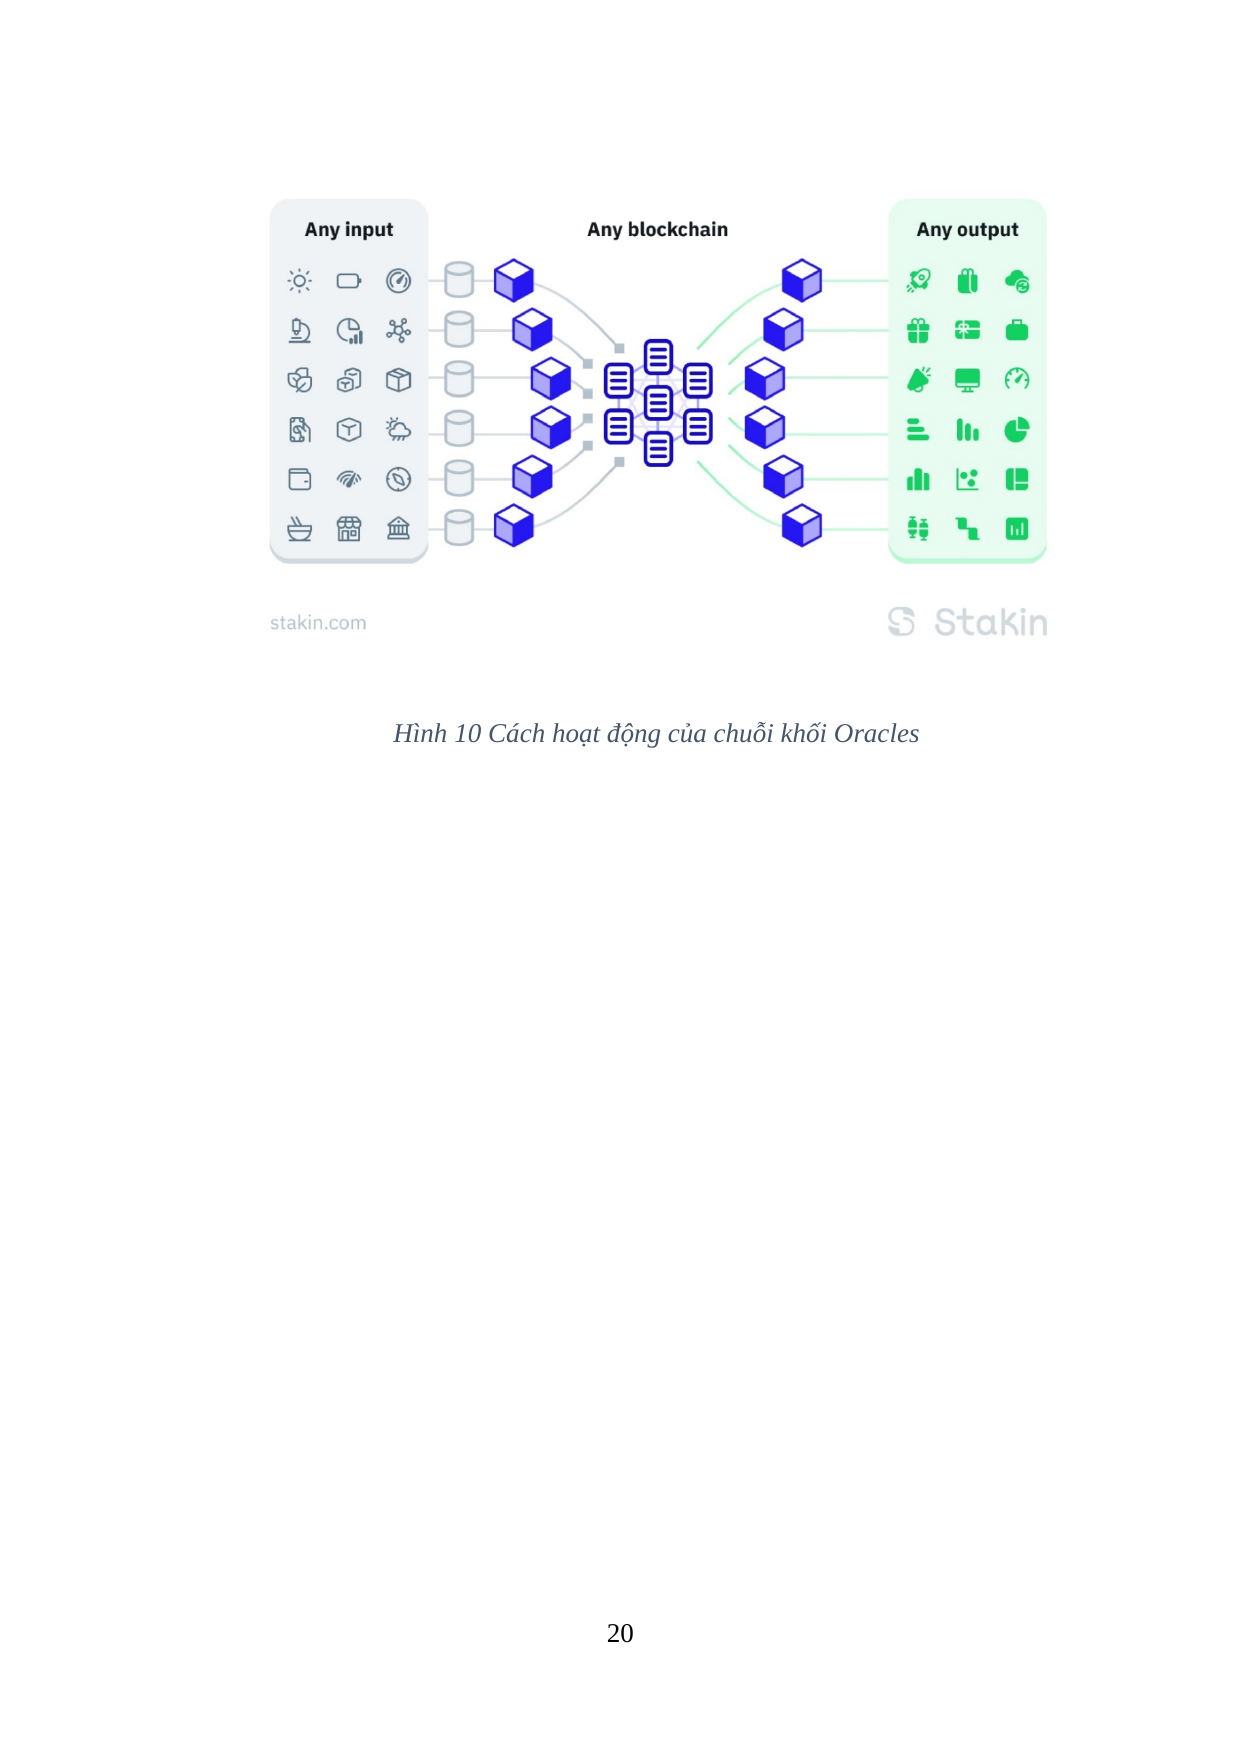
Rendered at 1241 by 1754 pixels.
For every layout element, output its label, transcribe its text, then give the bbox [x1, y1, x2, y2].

picture [225, 150, 1090, 686]
